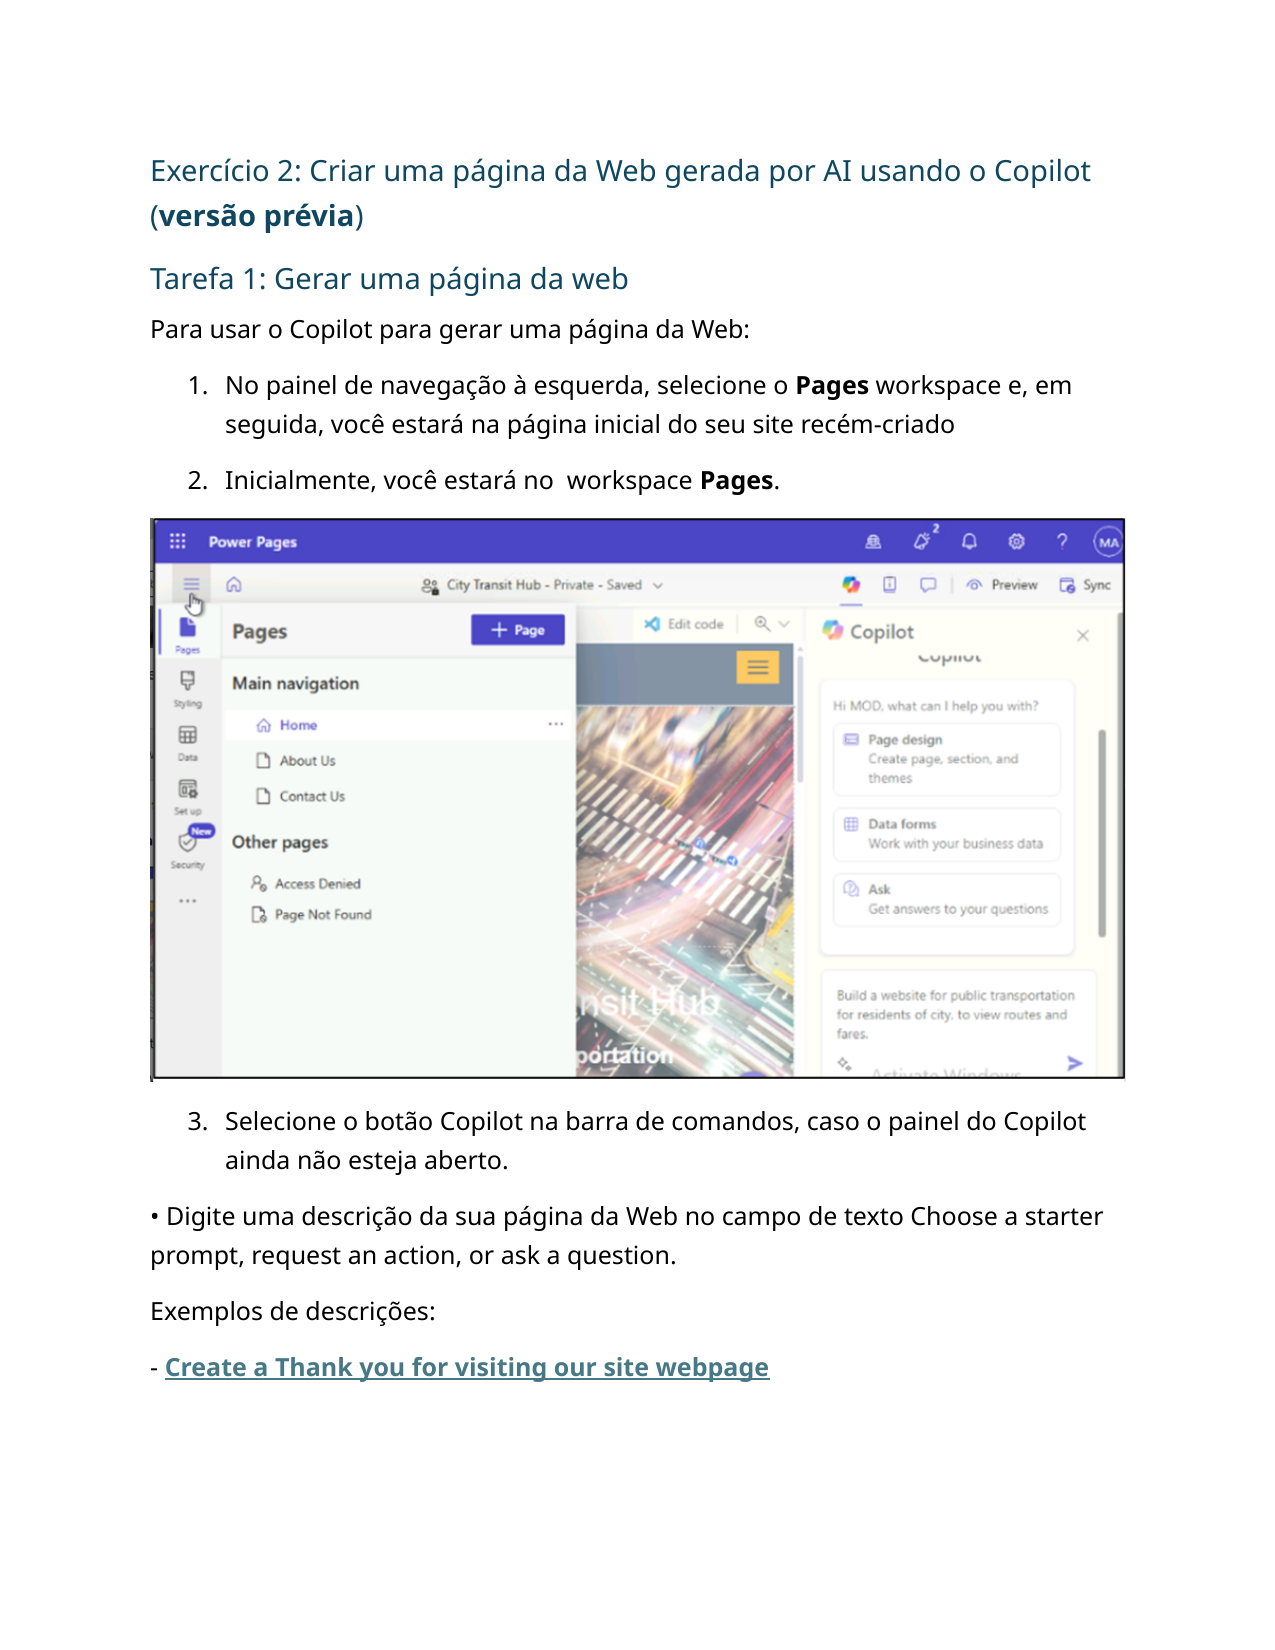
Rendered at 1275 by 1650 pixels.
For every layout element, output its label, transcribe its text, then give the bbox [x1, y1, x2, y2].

picture [150, 518, 1125, 1082]
list Inicialmente, você estará no workspace Pages. [187, 463, 1125, 497]
text Para usar o Copilot para gerar uma página da Web: [150, 312, 1125, 346]
text - Create a Thank you for visiting our site webpage [150, 1350, 1125, 1384]
text Exemplos de descrições: [150, 1294, 1125, 1328]
text • Digite uma descrição da sua página da Web no campo de texto Choose a starter prompt, request an action, or ask a question. [150, 1199, 1125, 1272]
list No painel de navegação à esquerda, selecione o Pages workspace e, em seguida, você estará na página inicial do seu site recém-criado [187, 368, 1125, 441]
list Selecione o botão Copilot na barra de comandos, caso o painel do Copilot ainda não esteja aberto. [187, 1104, 1125, 1177]
subtitle Exercício 2: Criar uma página da Web gerada por AI usando o Copilot (versão prévia) [150, 150, 1125, 235]
subtitle Tarefa 1: Gerar uma página da web [150, 258, 1125, 298]
